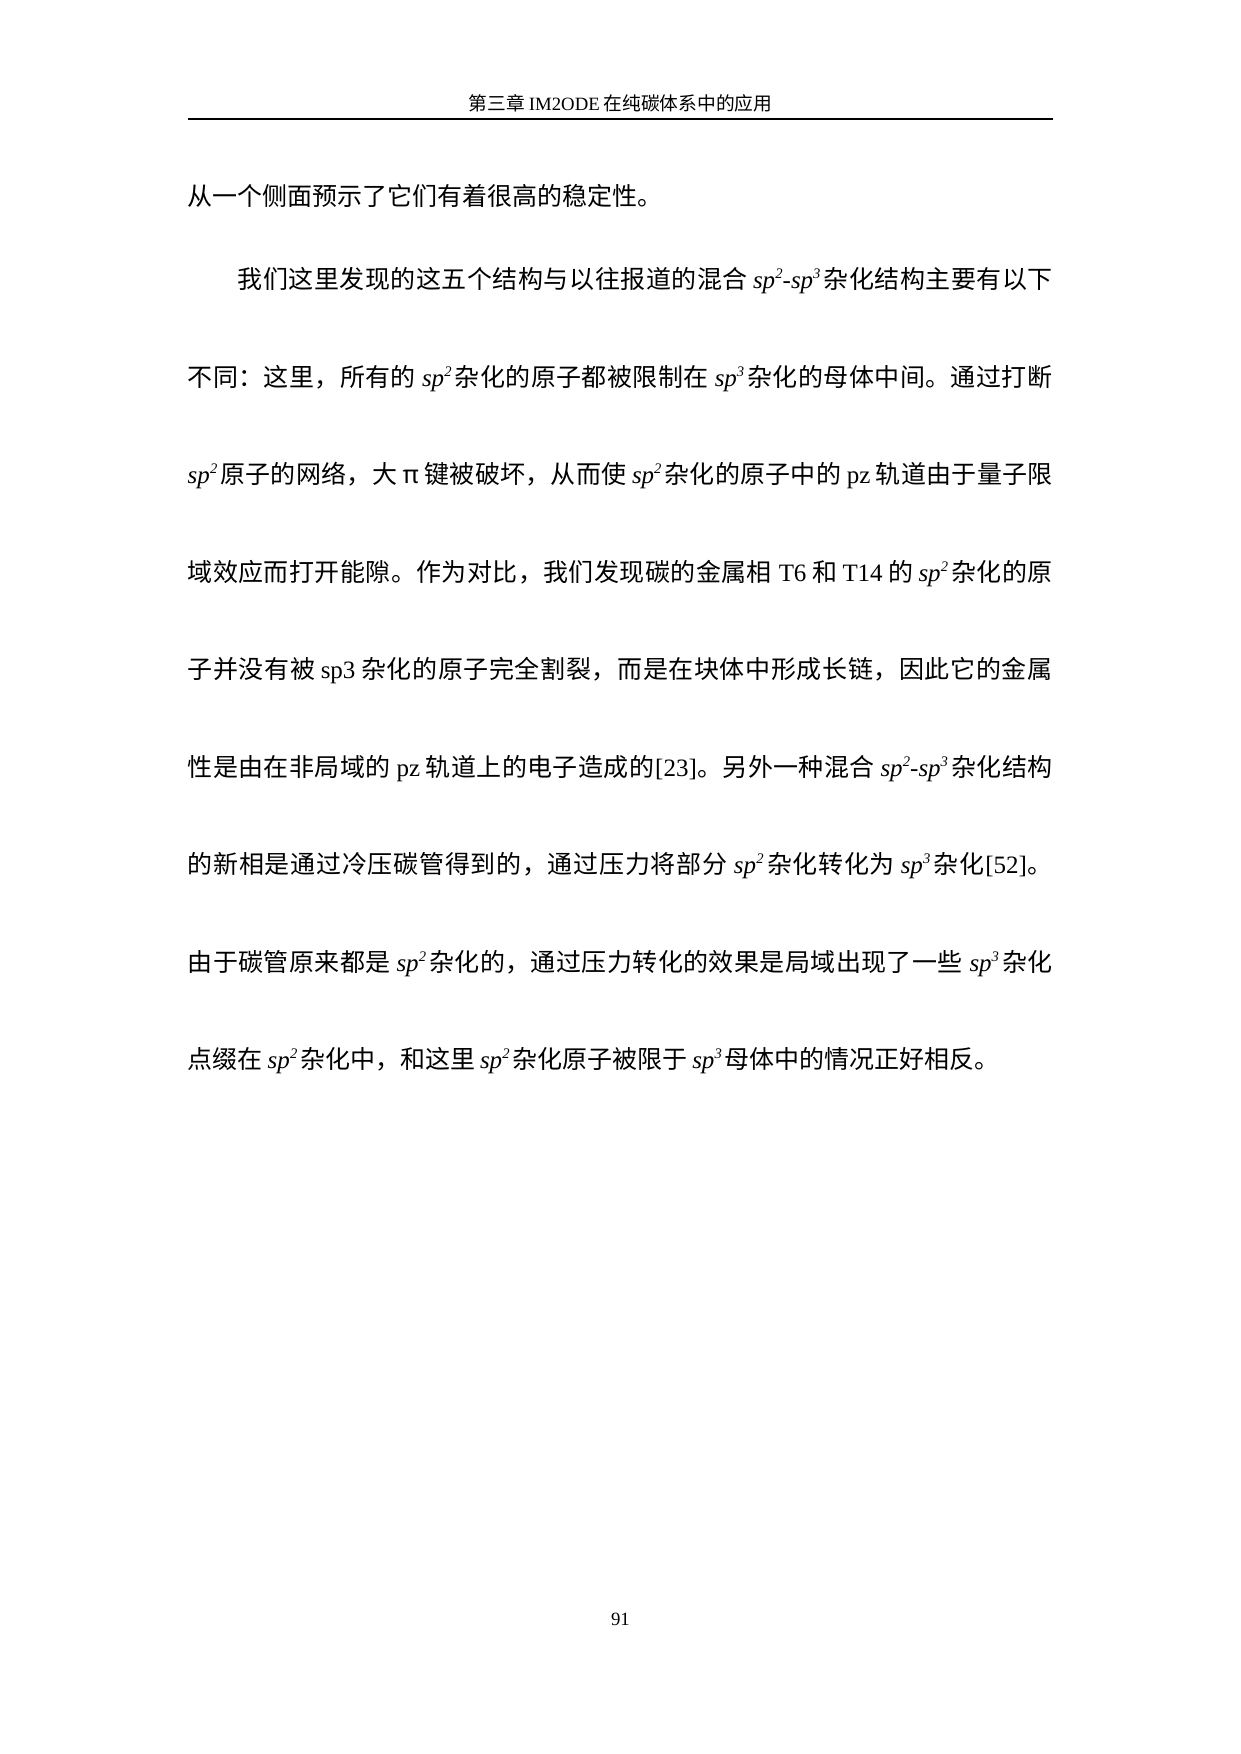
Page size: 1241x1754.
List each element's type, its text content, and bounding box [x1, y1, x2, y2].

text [187, 162, 1053, 227]
text 我们这里发现的这五个结构与以往报道的混合sp2-sp3杂化结构主要有以下不同：这里，所有的sp2杂化的原子都被限制在sp3杂化的母体中间。通过打断sp2原子的网络，大π键被破坏，从而使sp2杂化的原子中的pz轨道由于量子限域效应而打开能隙。作为对比，我们发现碳的金属相T6和T14的sp2杂化的原子并没有被sp3杂化的原子完全割裂，而是在块体中形成长链，因此它的金属性是由在非局域的pz轨道上的电子造成的[23]。另外一种混合sp2-sp3杂化结构的新相是通过冷压碳管得到的，通过压力将部分sp2杂化转化为sp3杂化[52]。由于碳管原来都是sp2杂化的，通过压力转化的效果是局域出现了一些sp3杂化点缀在sp2杂化中，和这里sp2杂化原子被限于sp3母体中的情况正好相反。 [187, 245, 1053, 1090]
